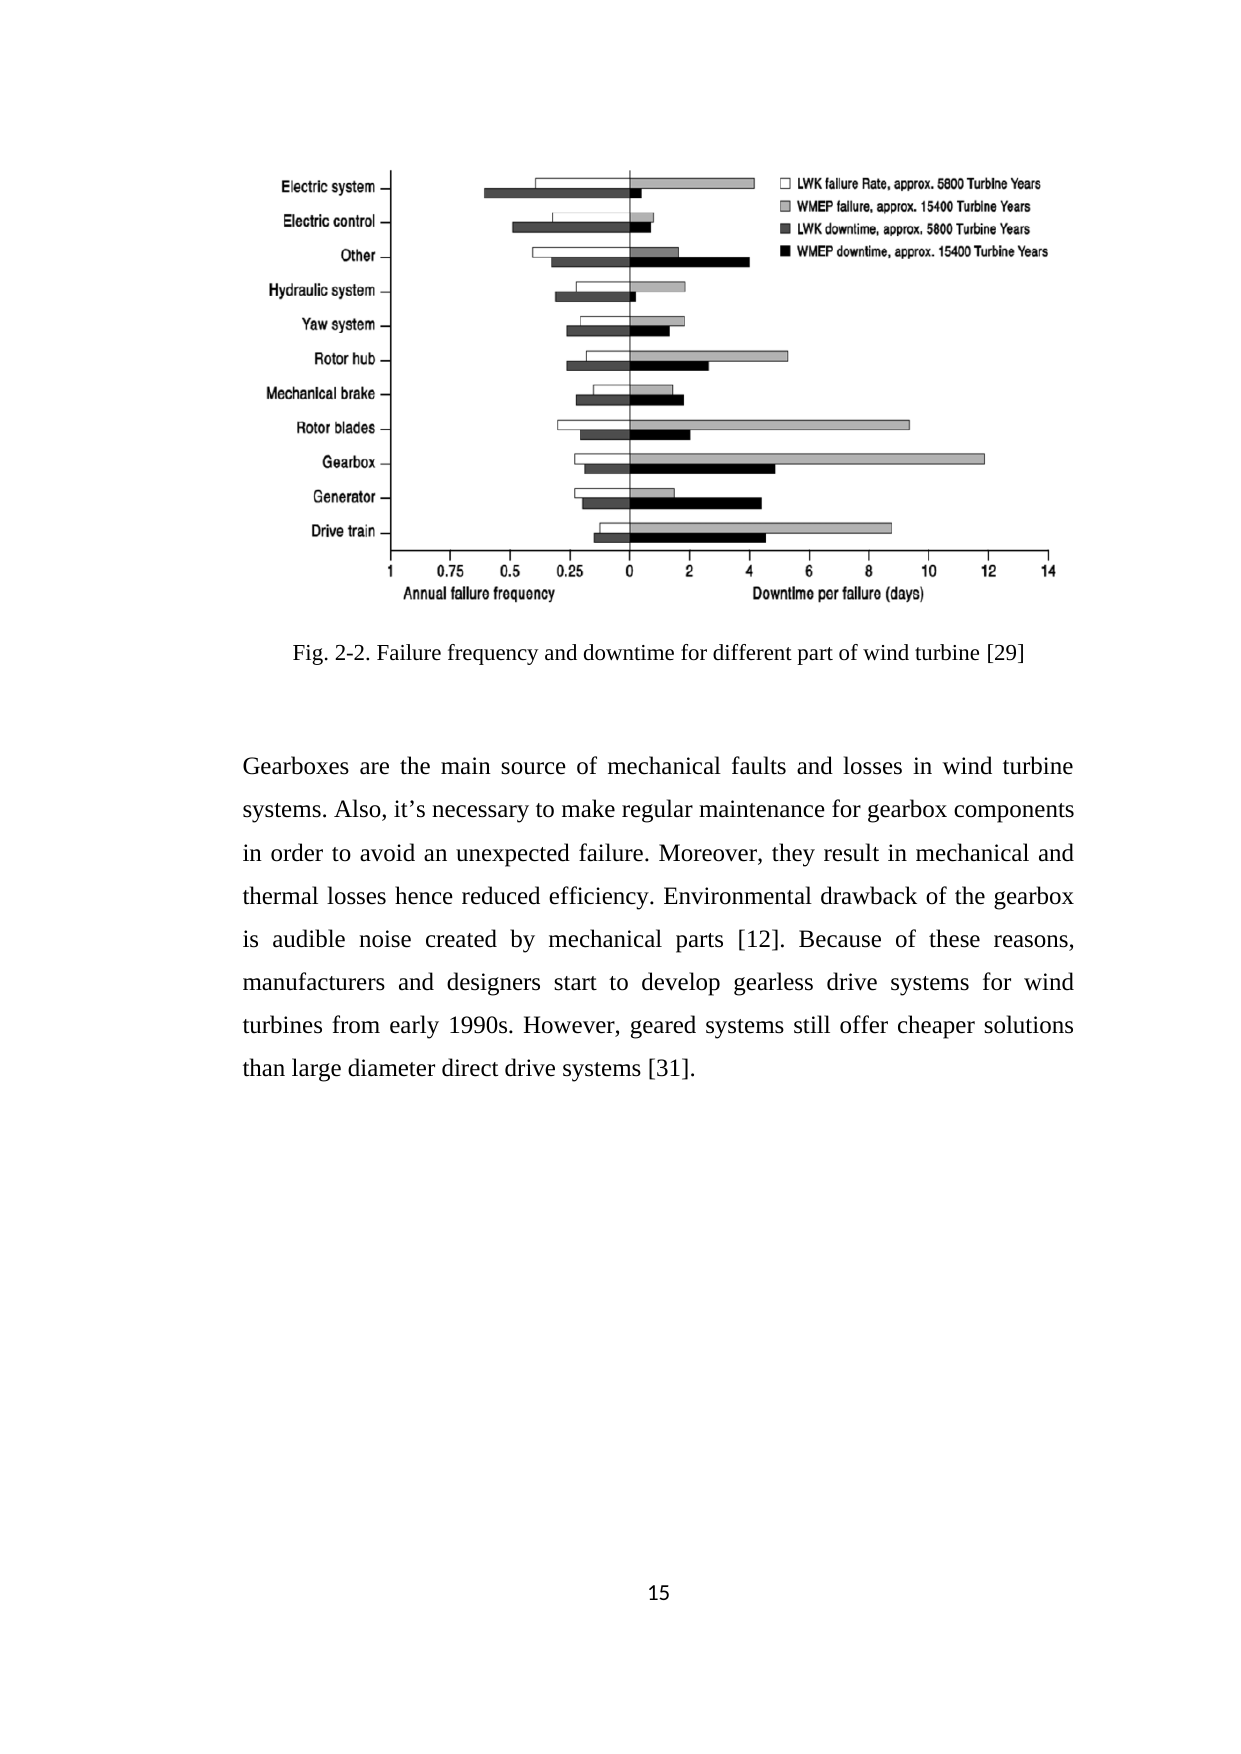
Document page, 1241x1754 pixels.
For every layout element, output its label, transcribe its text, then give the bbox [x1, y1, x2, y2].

text Gearboxes are the main source of mechanical faults and losses in wind turbine systems. Also, it’s necessary to make regular maintenance for gearbox components in order to avoid an unexpected failure. Moreover, they result in mechanical and thermal losses hence reduced efficiency. Environmental drawback of the gearbox is audible noise created by mechanical parts [12]. Because of these reasons, manufacturers and designers start to develop gearless drive systems for wind turbines from early 1990s. However, geared systems still offer cheaper solutions than large diameter direct drive systems [31]. [242, 751, 1075, 1082]
text Fig. 2-2. Failure frequency and downtime for different part of wind turbine [29] [242, 639, 1075, 666]
picture [255, 153, 1062, 609]
